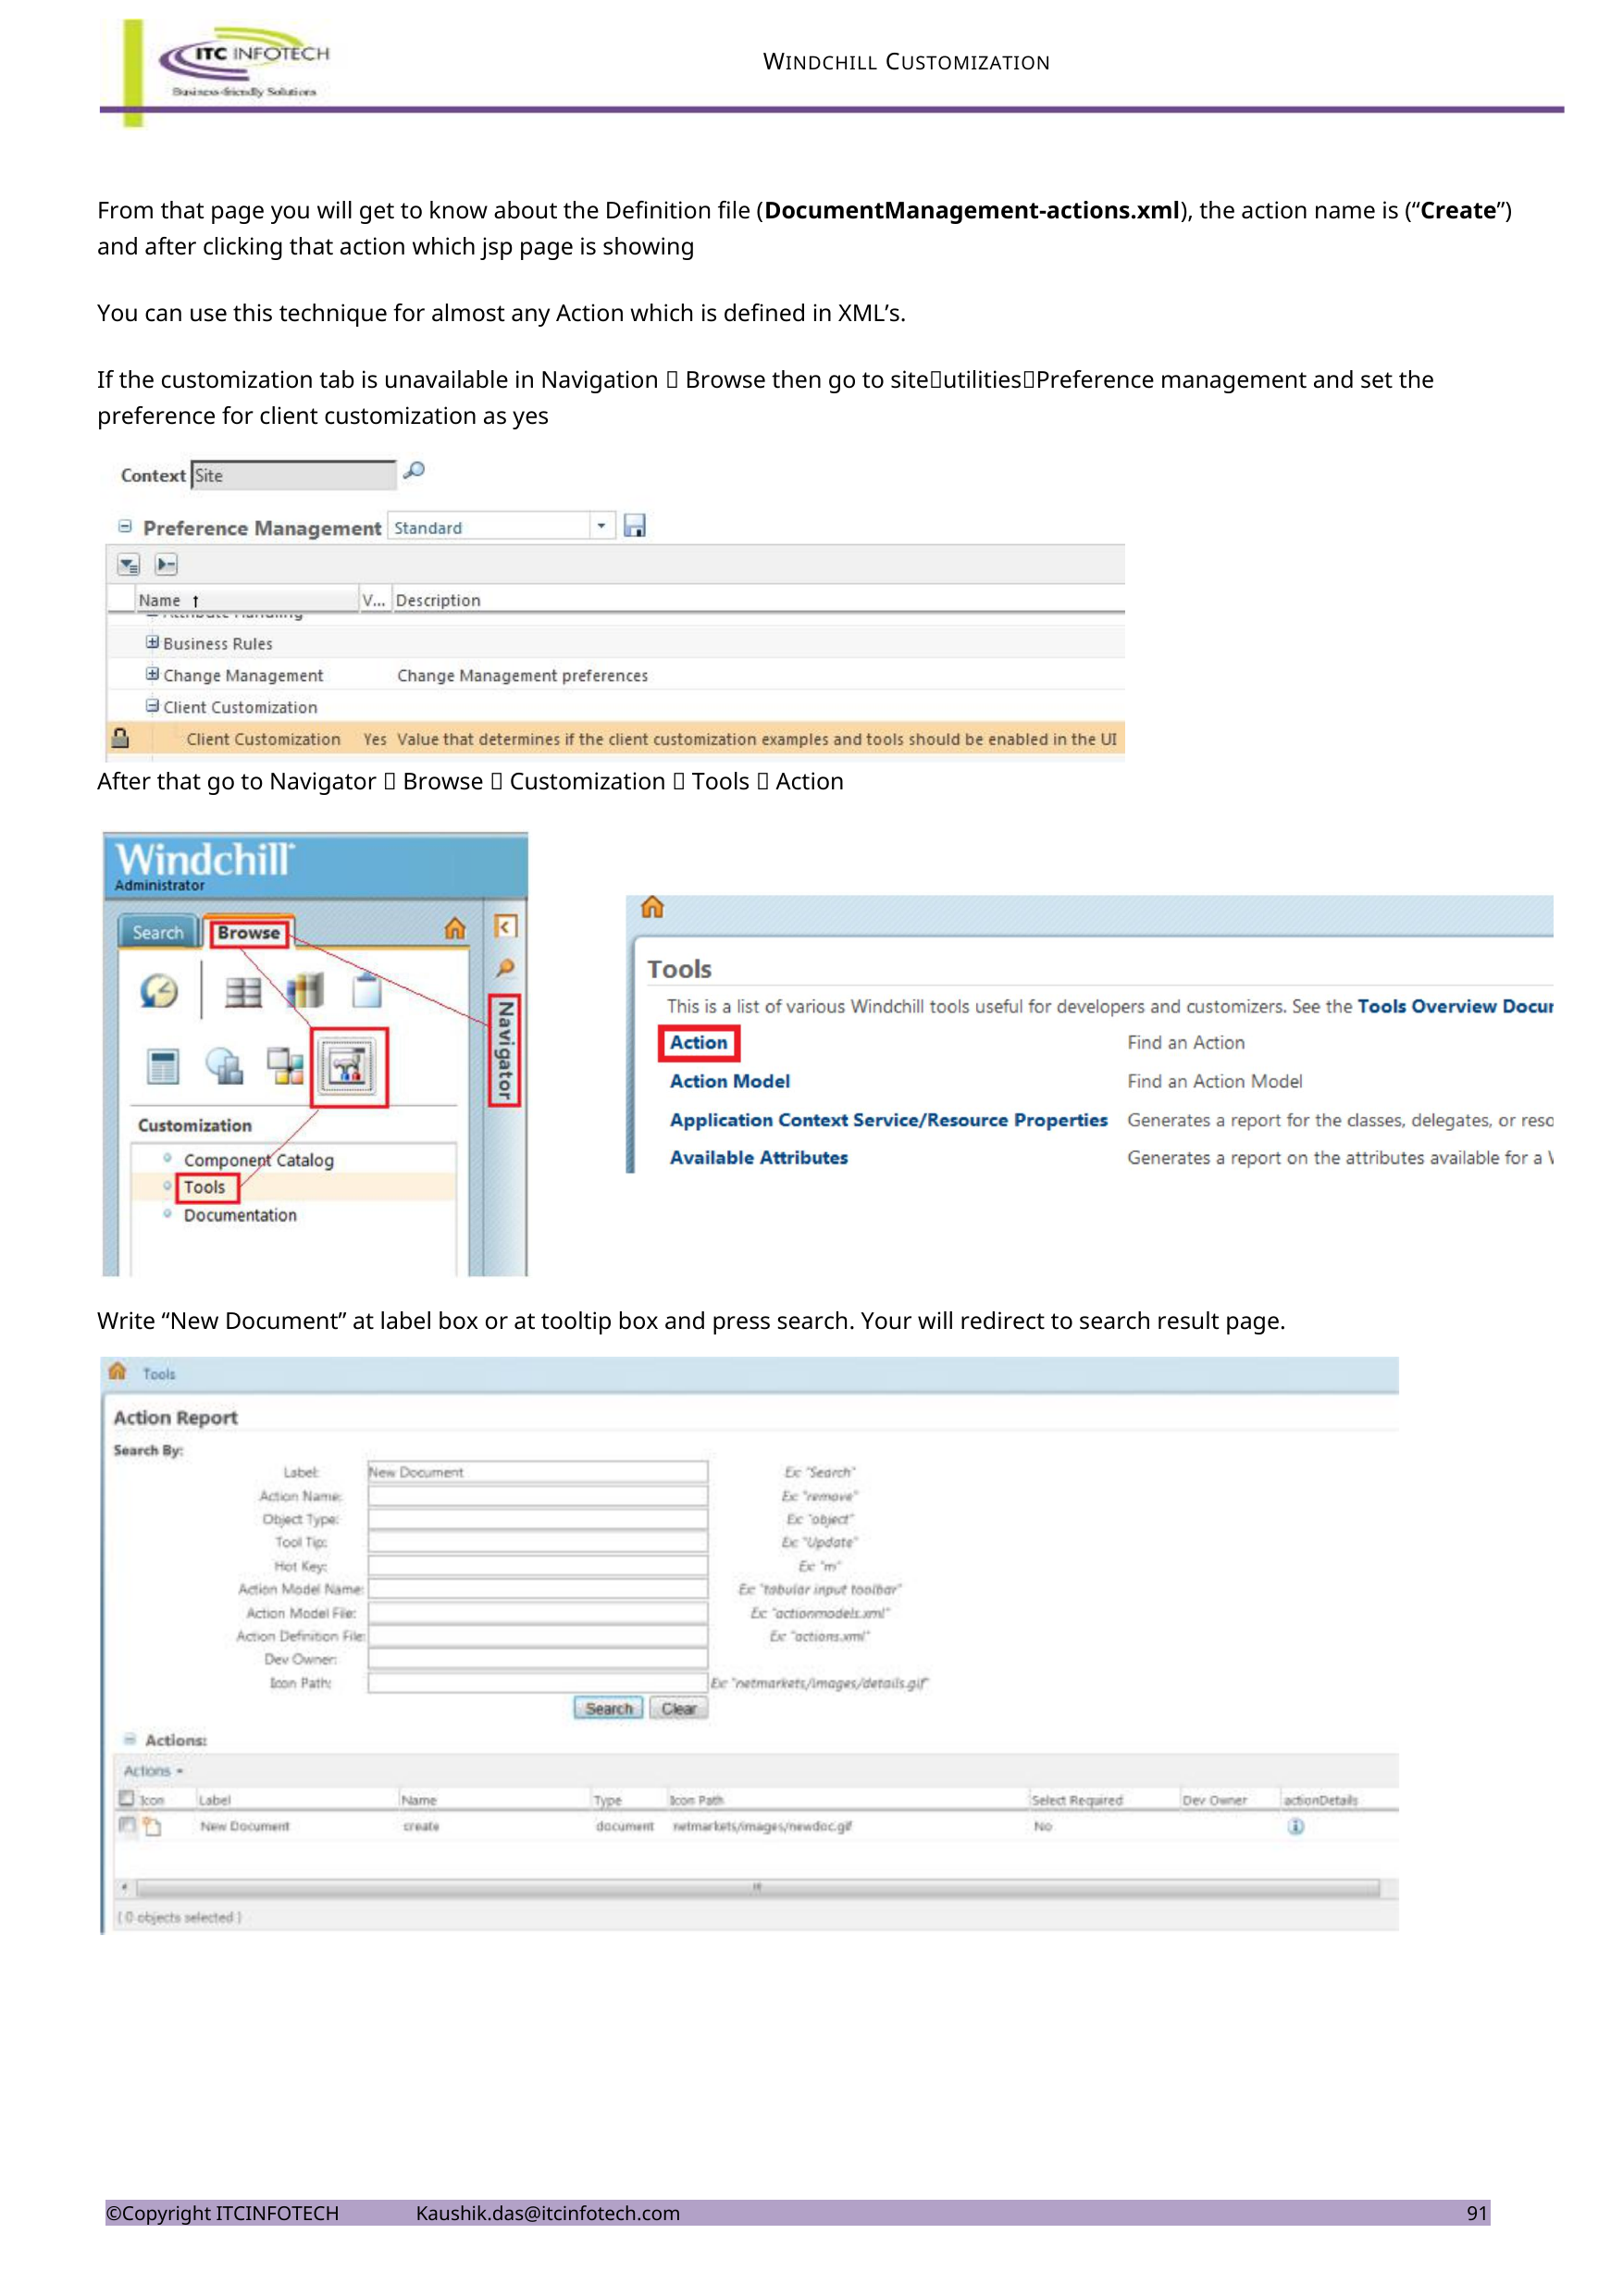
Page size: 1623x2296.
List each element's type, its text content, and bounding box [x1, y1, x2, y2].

picture [100, 1357, 1400, 1935]
picture [100, 829, 1554, 1279]
text Write “New Document” at label box or at tooltip box and press search. Your will redirect to search result page. [97, 1305, 1526, 1336]
text From that page you will get to know about the Definition file (DocumentManagement-actions.xml), the action name is (“Create”) and after clicking that action which jsp page is showing [97, 194, 1512, 262]
picture [100, 452, 1125, 763]
text You can use this technique for almost any Action which is defined in XML’s. [97, 297, 1526, 329]
text If the customization tab is unavailable in Navigation  Browse then go to siteutilitiesPreference management and set the preference for client customization as yes [97, 364, 1506, 431]
picture [99, 19, 1565, 130]
text After that go to Navigator  Browse  Customization  Tools  Action [97, 765, 1526, 797]
